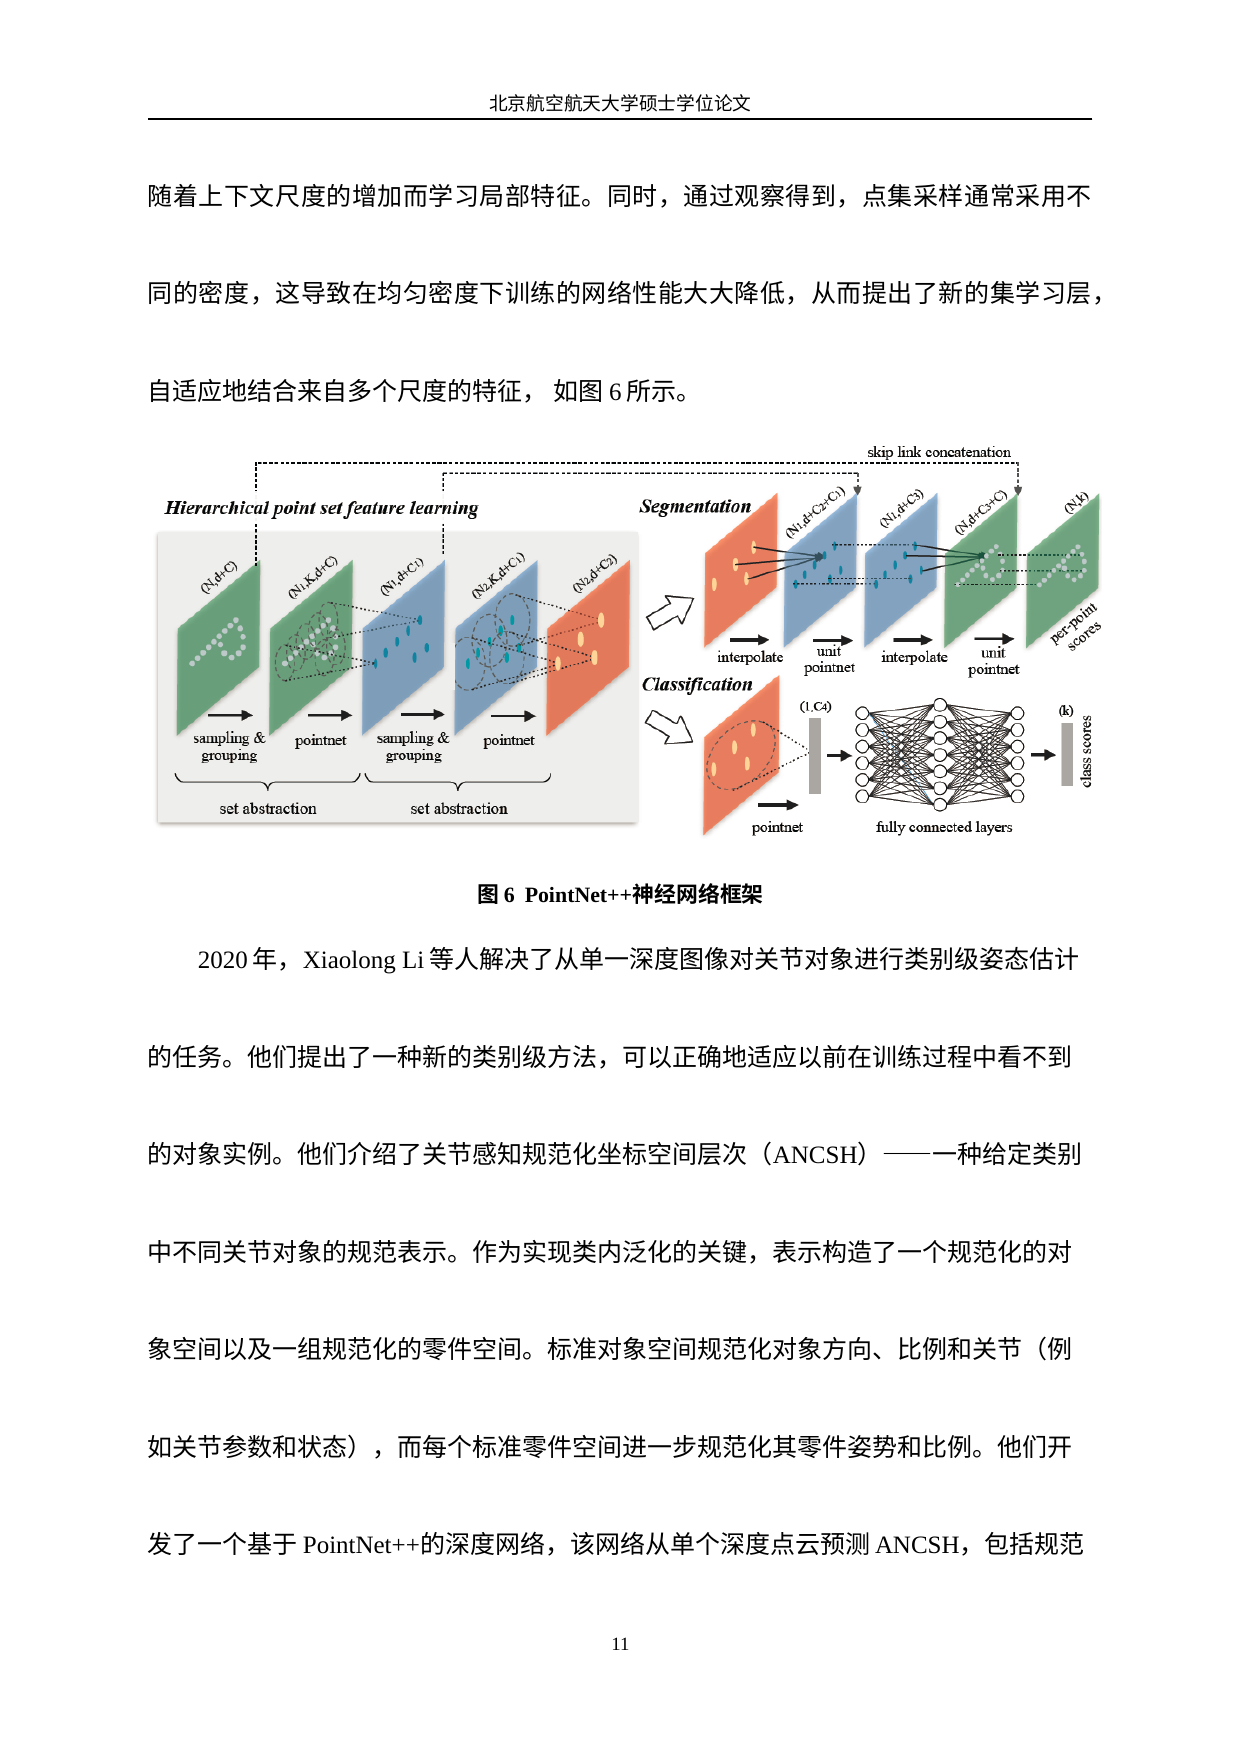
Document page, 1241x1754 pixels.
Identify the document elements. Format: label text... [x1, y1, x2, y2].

text 图 6 PointNet++神经网络框架 [148, 877, 1092, 909]
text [148, 925, 1092, 1575]
picture [147, 440, 1109, 842]
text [148, 162, 1092, 422]
